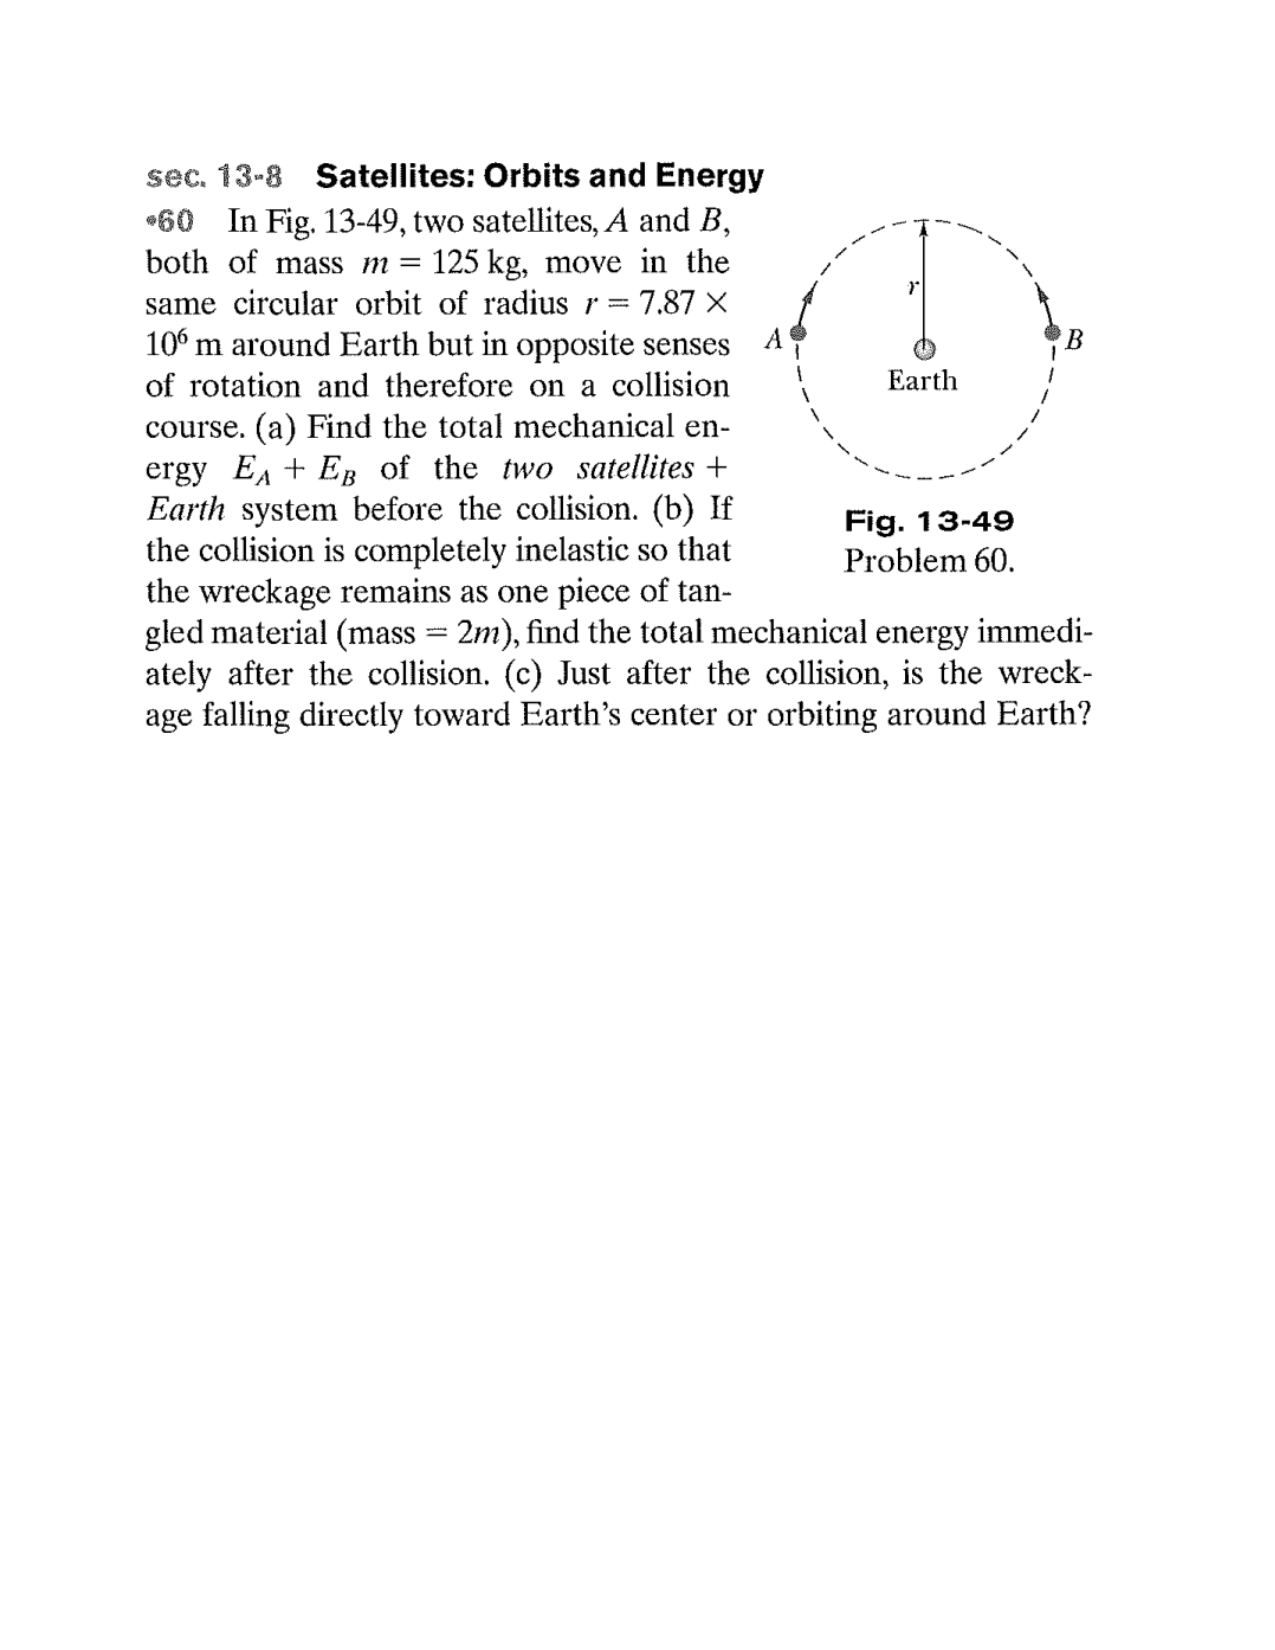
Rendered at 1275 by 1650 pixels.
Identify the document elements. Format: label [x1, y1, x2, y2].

picture [135, 150, 1110, 740]
